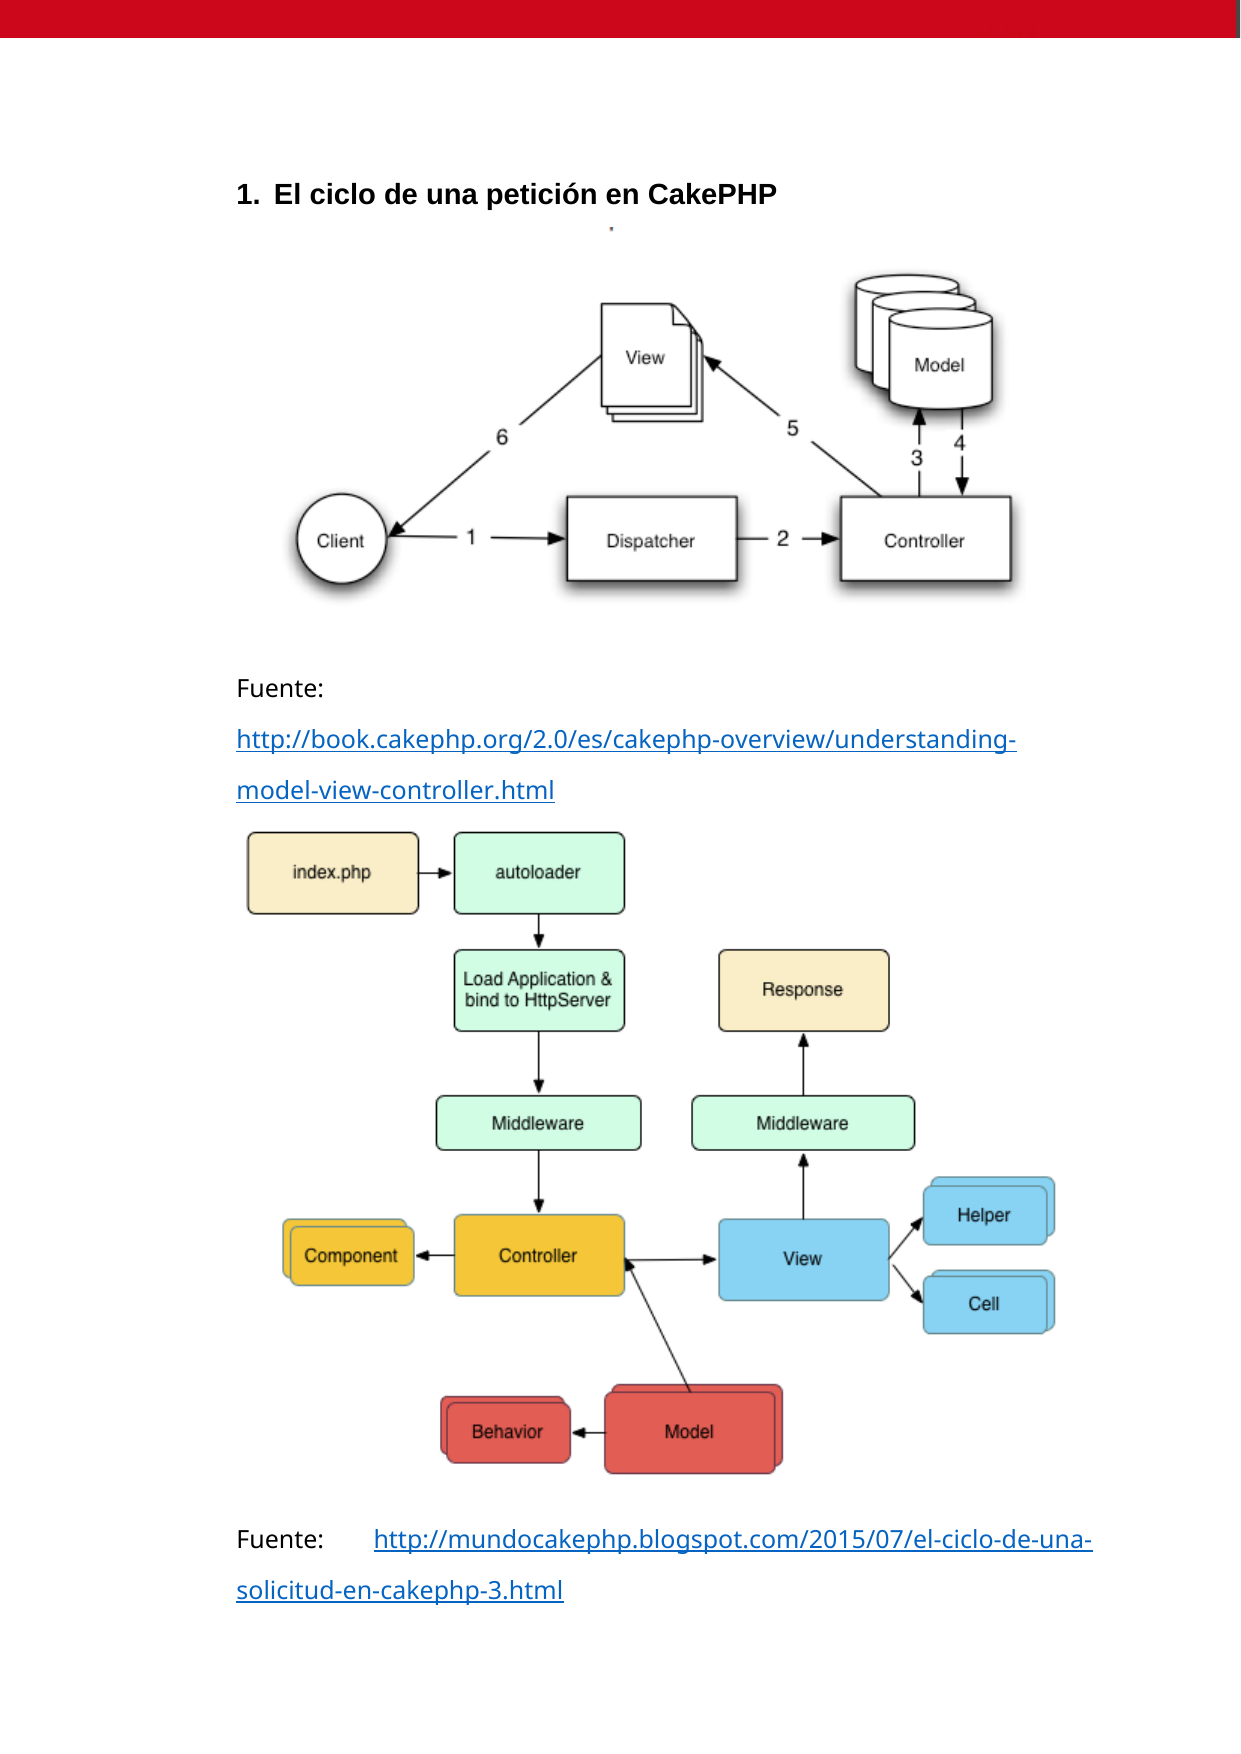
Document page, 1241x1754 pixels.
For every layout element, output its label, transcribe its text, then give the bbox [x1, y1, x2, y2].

picture [236, 820, 1093, 1491]
text Fuente: http://mundocakephp.blogspot.com/2015/07/el-ciclo-de-una-solicitud-en-cakephp-3.html [236, 1521, 1092, 1606]
picture [236, 227, 1093, 640]
list El ciclo de una petición en CakePHP [236, 177, 1092, 211]
picture [0, 0, 1241, 38]
text Fuente: http://book.cakephp.org/2.0/es/cakephp-overview/understanding-model-view-controller.html [236, 671, 1092, 820]
